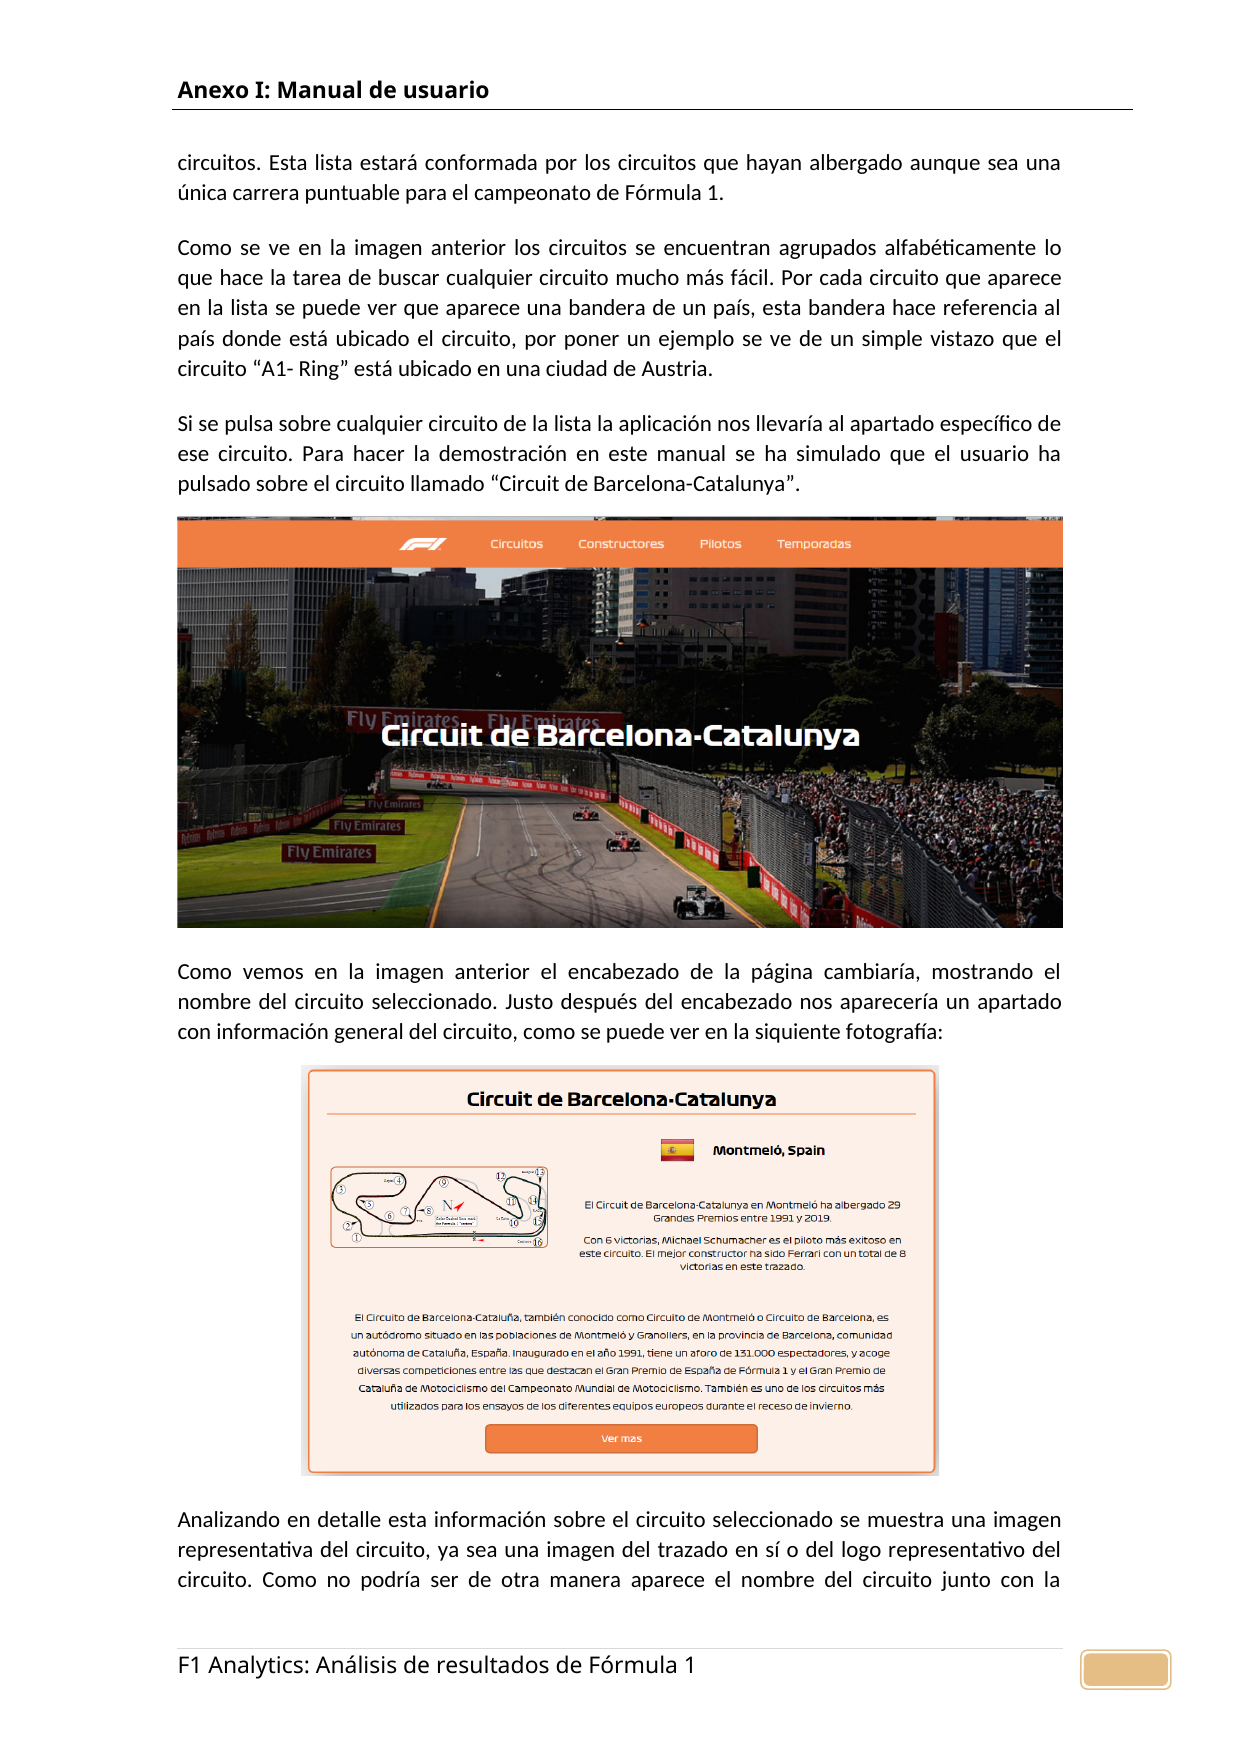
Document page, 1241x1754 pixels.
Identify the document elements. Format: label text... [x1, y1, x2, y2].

picture [177, 516, 1063, 928]
text Si se pulsa sobre cualquier circuito de la lista la aplicación nos llevaría al apartado específico de ese circuito. Para hacer la demostración en este manual se ha simulado que el usuario ha pulsado sobre el circuito llamado “Circuit de Barcelona-Catalunya”. [177, 409, 1063, 497]
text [177, 148, 1063, 206]
text Como vemos en la imagen anterior el encabezado de la página cambiaría, mostrando el nombre del circuito seleccionado. Justo después del encabezado nos aparecería un apartado con información general del circuito, como se puede ver en la siquiente fotografía: [177, 928, 1063, 1045]
picture [301, 1065, 940, 1476]
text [177, 1072, 1063, 1593]
text Como se ve en la imagen anterior los circuitos se encuentran agrupados alfabéticamente lo que hace la tarea de buscar cualquier circuito mucho más fácil. Por cada circuito que aparece en la lista se puede ver que aparece una bandera de un país, esta bandera hace referencia al país donde está ubicado el circuito, por poner un ejemplo se ve de un simple vistazo que el circuito “A1- Ring” está ubicado en una ciudad de Austria. [177, 233, 1063, 382]
